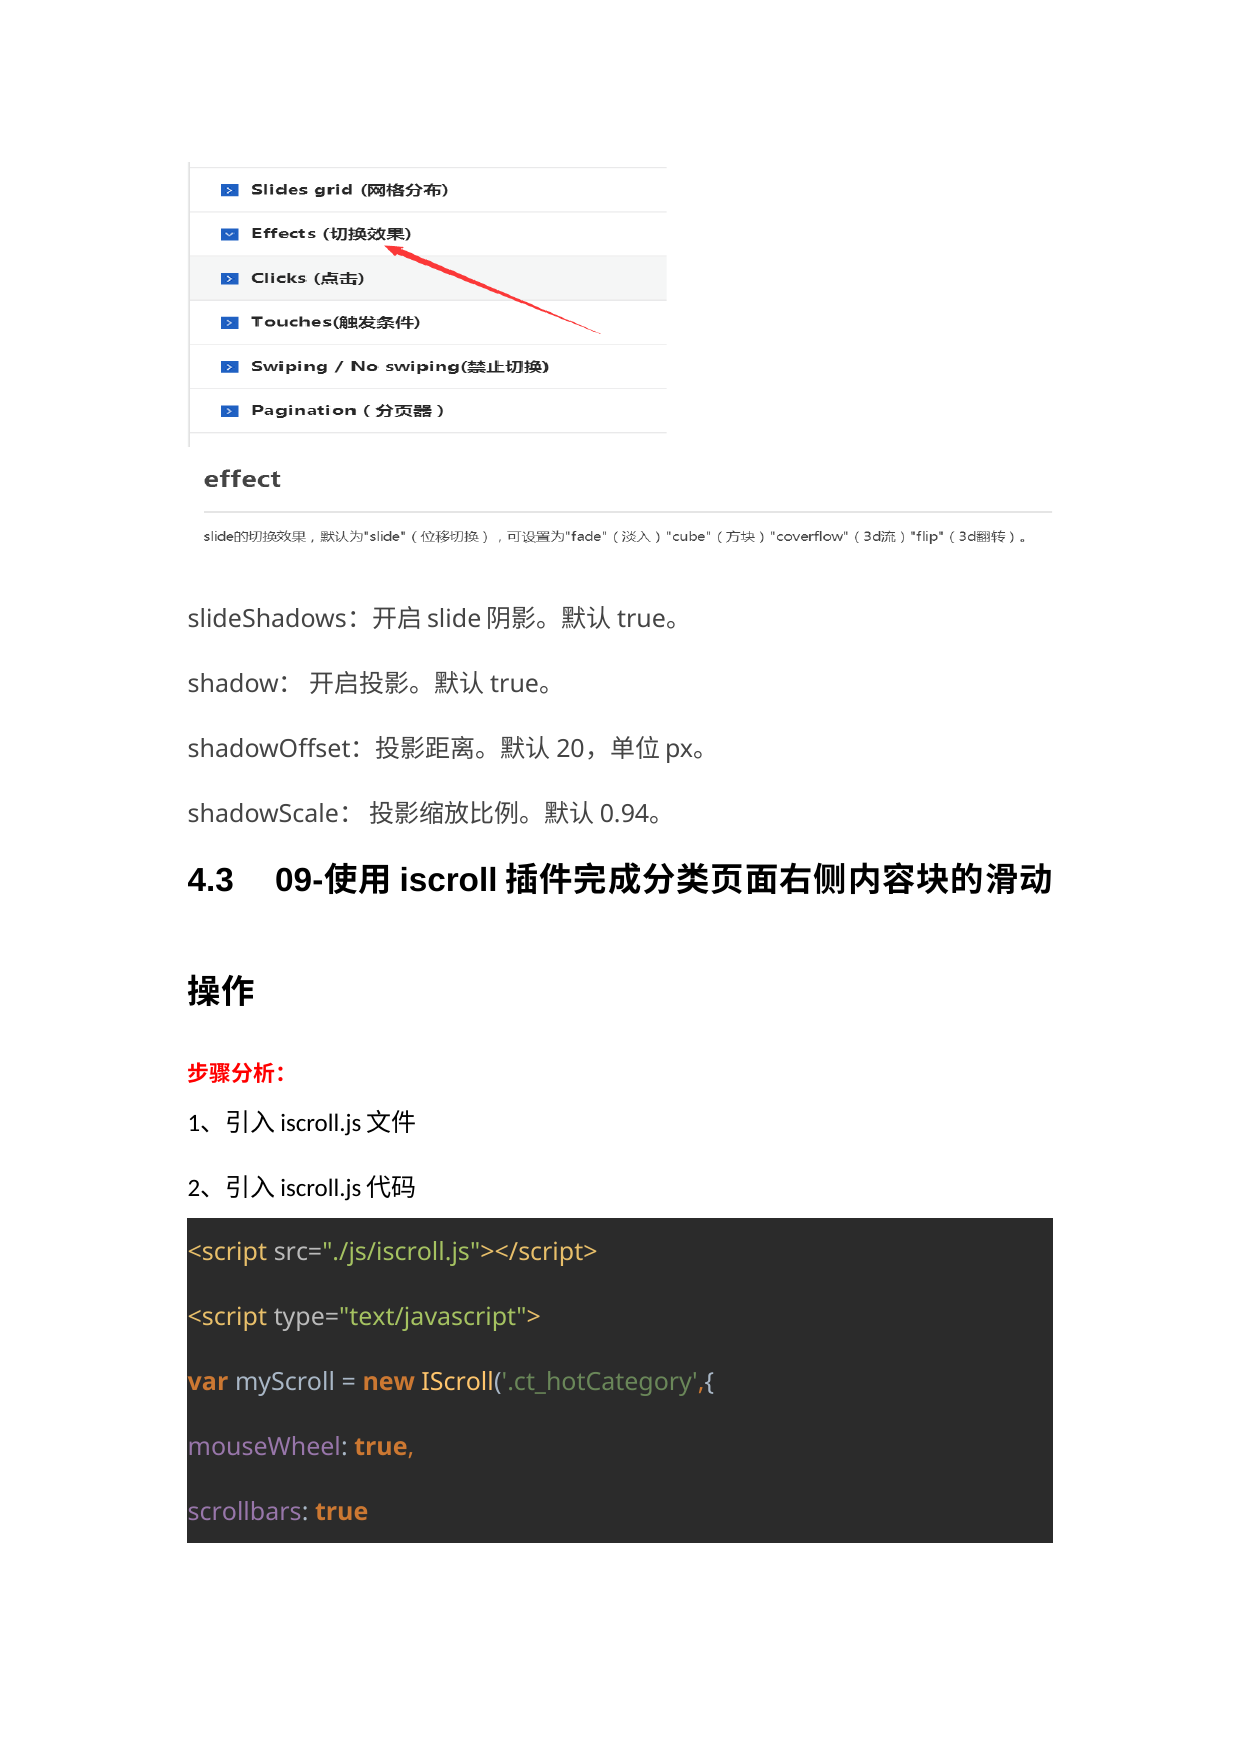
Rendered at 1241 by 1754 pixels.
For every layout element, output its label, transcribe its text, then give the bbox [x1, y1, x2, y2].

picture [187, 162, 667, 447]
picture [187, 454, 1053, 561]
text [187, 1218, 1053, 1543]
list 引入iscroll.js代码 [187, 1153, 1053, 1218]
text slideShadows：开启slide阴影。默认 true。 shadow： 开启投影。默认 true。 shadowOffset：投影距离。默认 20，单位px。 shadowScale： 投影缩放比例。默认0.94。 [187, 584, 1053, 844]
text 步骤分析： [187, 1056, 1053, 1088]
subtitle 4.3 09-使用iscroll插件完成分类页面右侧内容块的滑动操作 [187, 844, 1053, 1021]
list 引入iscroll.js文件 [187, 1088, 1053, 1153]
